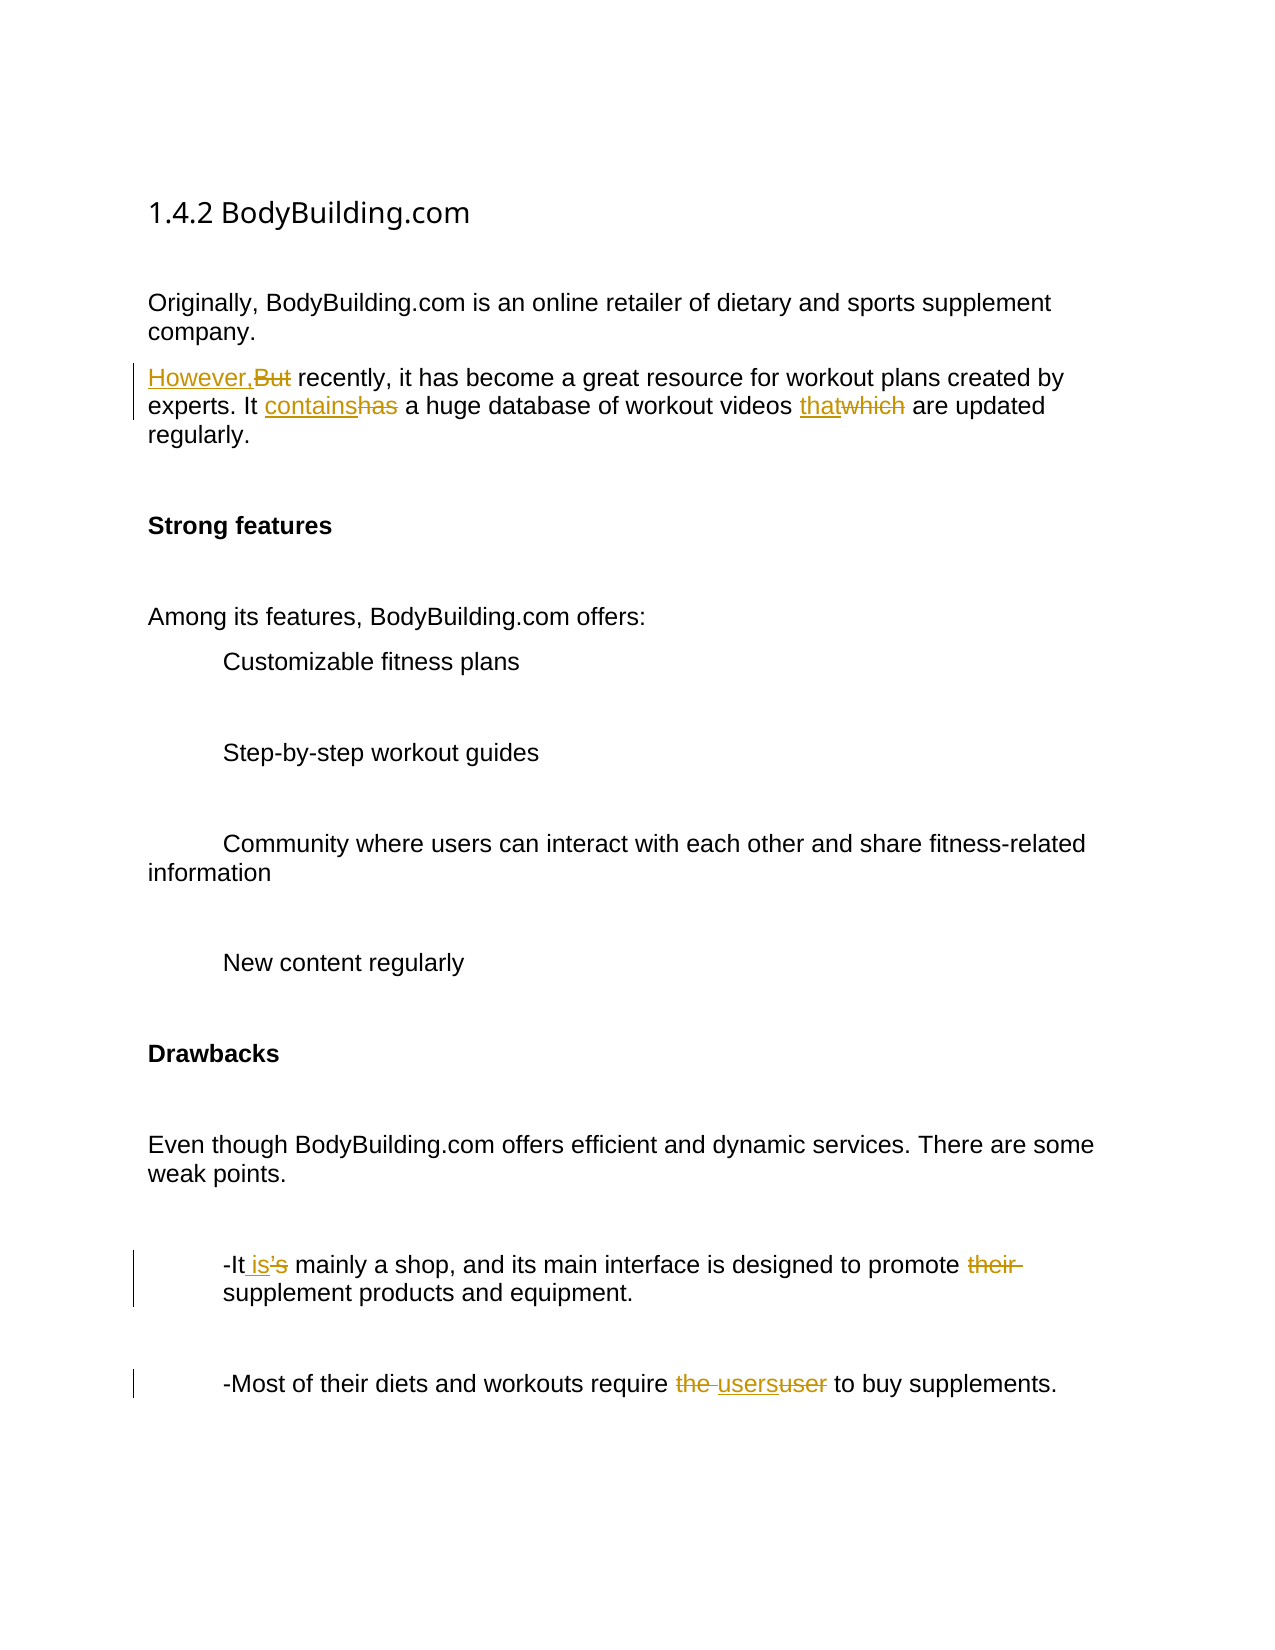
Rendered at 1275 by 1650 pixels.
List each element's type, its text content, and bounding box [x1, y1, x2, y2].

text Step-by-step workout guides [148, 738, 1127, 767]
text Customizable fitness plans [148, 647, 1127, 676]
text recently, it has become a great resource for workout plans created by experts. It a huge database of workout videos are updated regularly. [148, 362, 1127, 449]
text Originally, BodyBuilding.com is an online retailer of dietary and sports supplement company. [148, 288, 1127, 346]
text Drawbacks [148, 1039, 1127, 1068]
text Even though BodyBuilding.com offers efficient and dynamic services. There are some weak points. [148, 1130, 1127, 1187]
text -Most of their diets and workouts require to buy supplements. [148, 1369, 1127, 1398]
subtitle 1.4.2 BodyBuilding.com [148, 192, 1127, 232]
text Community where users can interact with each other and share fitness-related information [148, 829, 1127, 886]
text Among its features, BodyBuilding.com offers: [148, 602, 1127, 630]
text Strong features [148, 511, 1127, 539]
text New content regularly [148, 948, 1127, 977]
text -It mainly a shop, and its main interface is designed to promote supplement products and equipment. [223, 1249, 1127, 1307]
